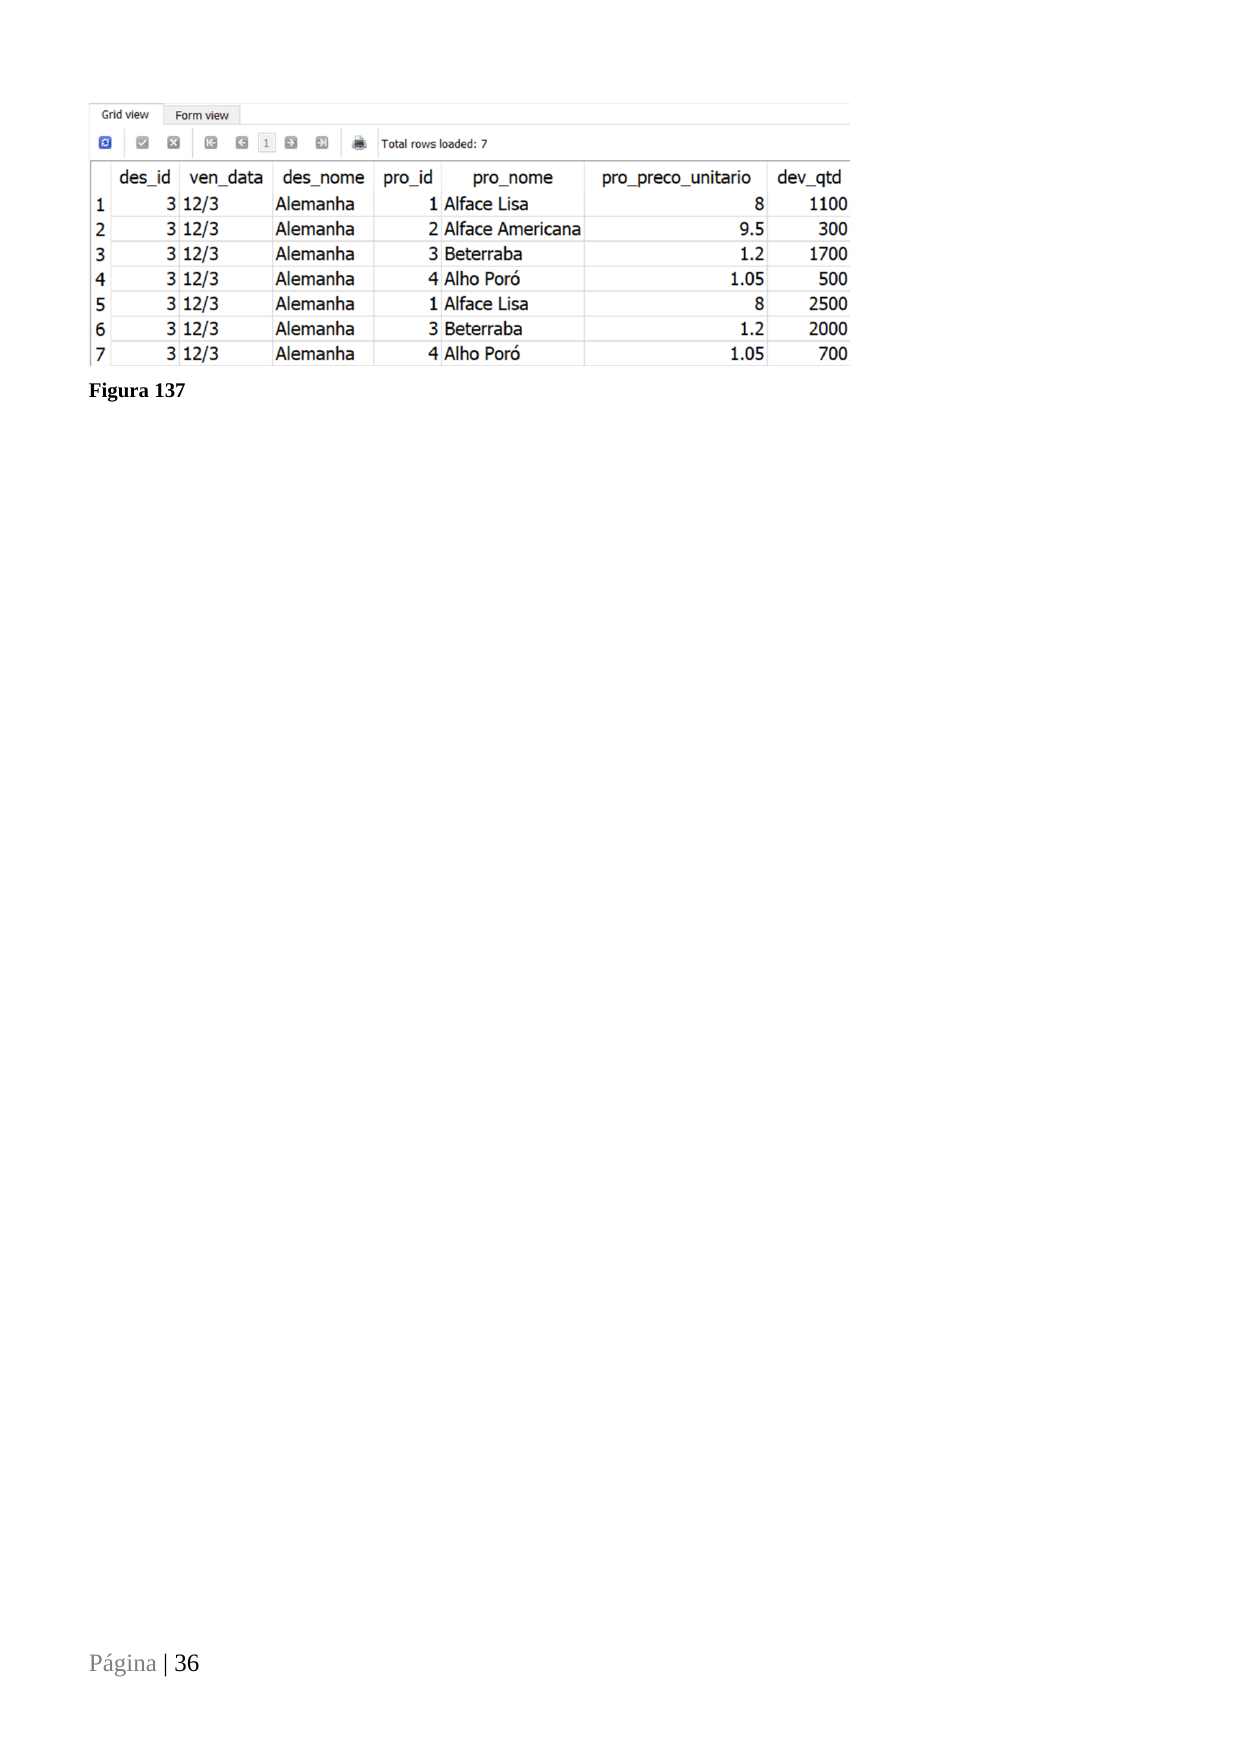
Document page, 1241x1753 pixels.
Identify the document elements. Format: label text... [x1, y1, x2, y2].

picture [88, 103, 851, 366]
text Figura 137 [89, 378, 1152, 402]
